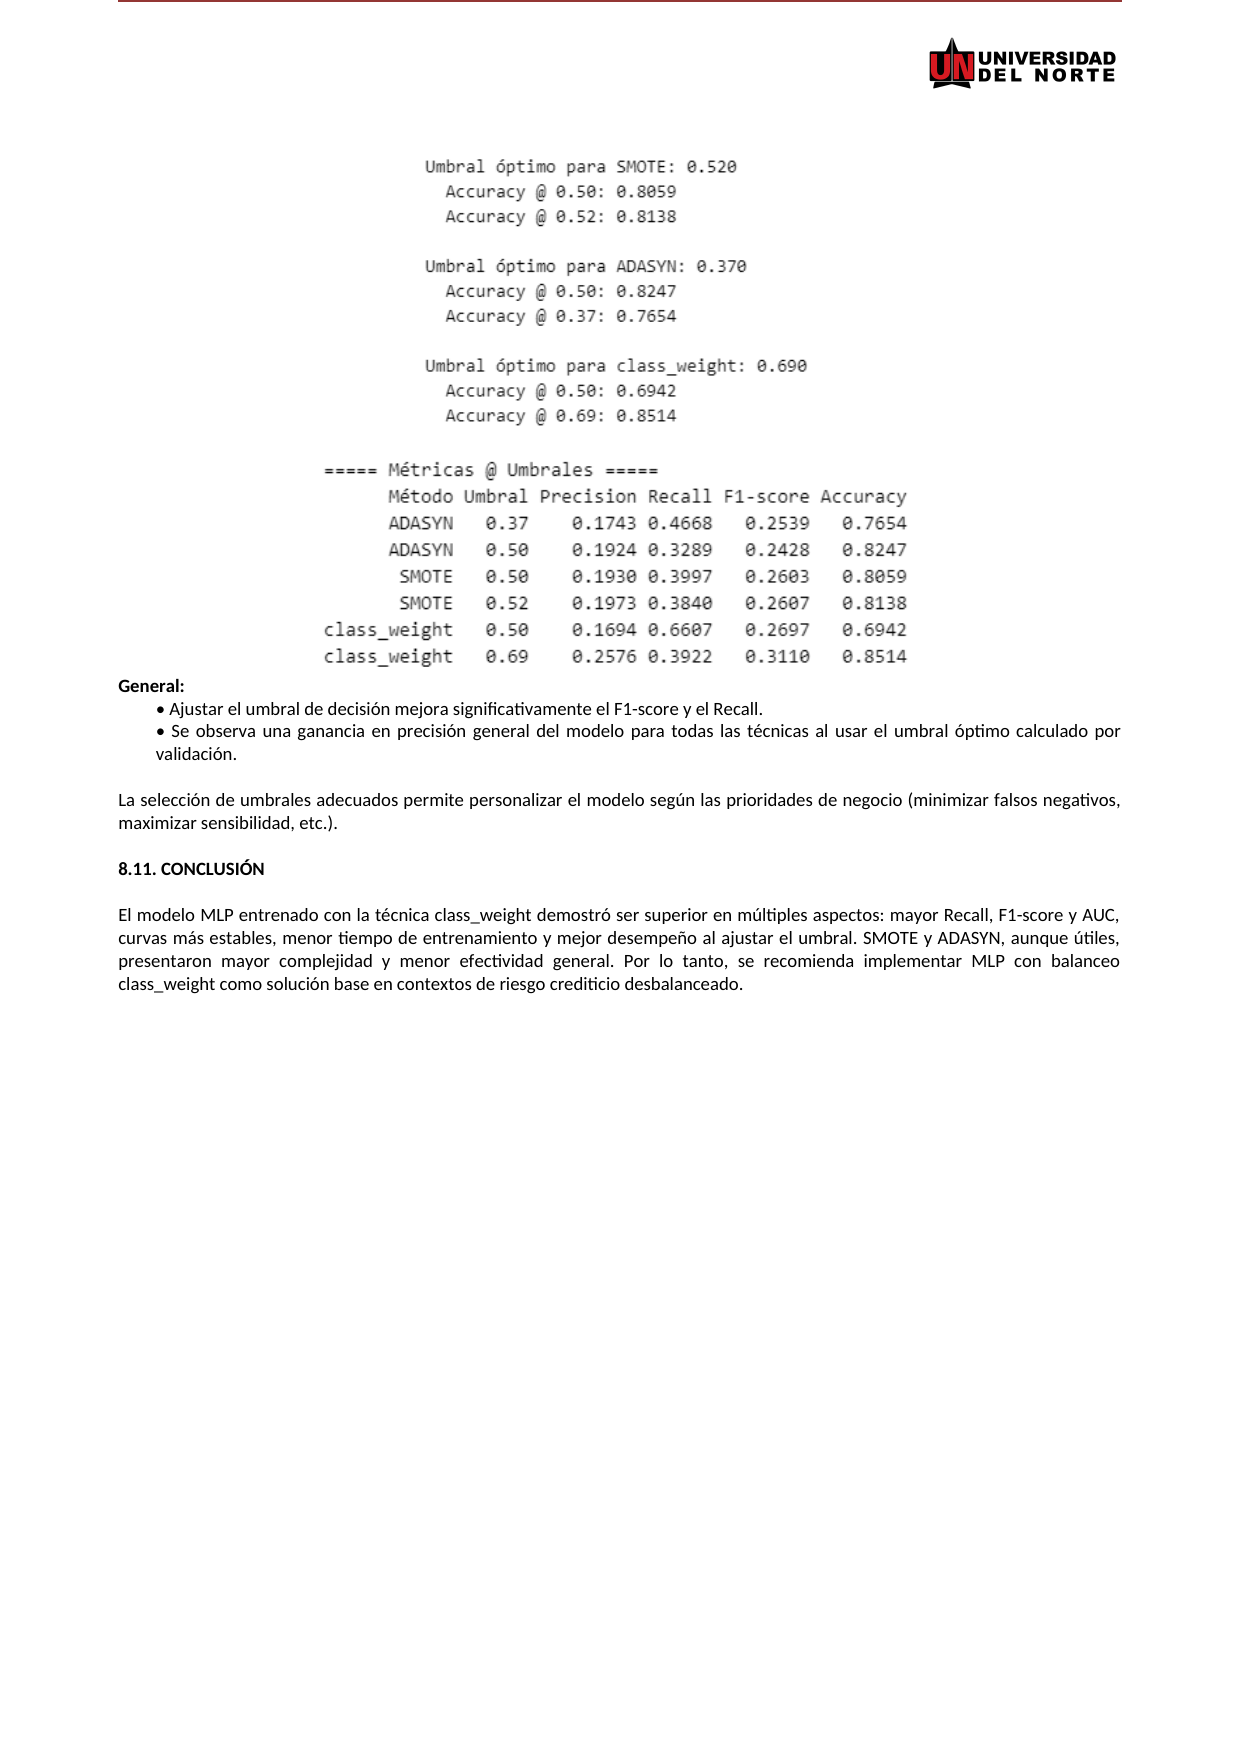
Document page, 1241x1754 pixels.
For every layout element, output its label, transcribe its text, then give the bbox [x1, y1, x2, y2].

picture [922, 30, 1123, 96]
picture [314, 458, 926, 674]
text El modelo MLP entrenado con la técnica class_weight demostró ser superior en múltiples aspectos: mayor Recall, F1-score y AUC, curvas más estables, menor tiempo de entrenamiento y mejor desempeño al ajustar el umbral. SMOTE y ADASYN, aunque útiles, presentaron mayor complejidad y menor efectividad general. Por lo tanto, se recomienda implementar MLP con balanceo class_weight como solución base en contextos de riesgo crediticio desbalanceado. [118, 903, 1122, 995]
subtitle CONCLUSIÓN [0, 857, 1122, 880]
list • Ajustar el umbral de decisión mejora significativamente el F1-score y el Recall. [156, 697, 1122, 720]
picture [419, 149, 821, 436]
text La selección de umbrales adecuados permite personalizar el modelo según las prioridades de negocio (minimizar falsos negativos, maximizar sensibilidad, etc.). [118, 788, 1122, 834]
list General: [118, 674, 1122, 697]
list • Se observa una ganancia en precisión general del modelo para todas las técnicas al usar el umbral óptimo calculado por validación. [156, 720, 1122, 766]
